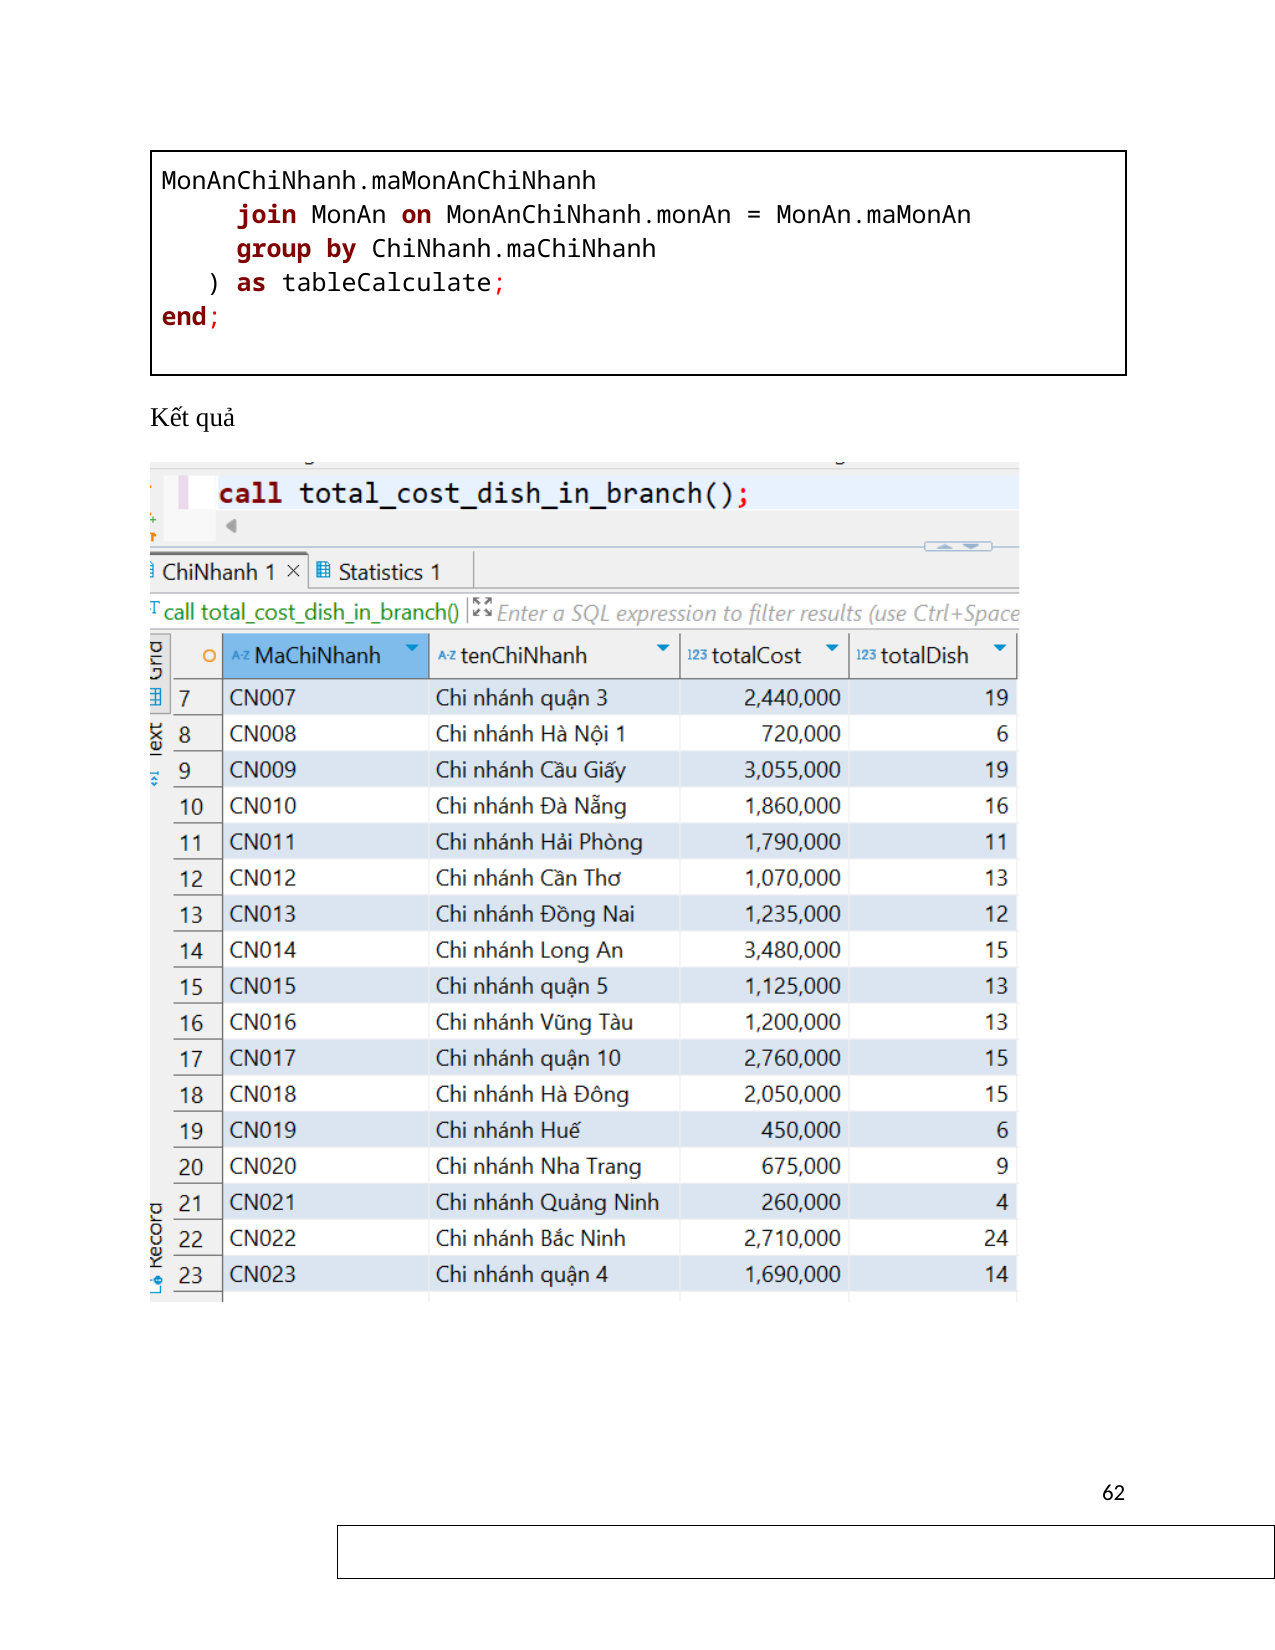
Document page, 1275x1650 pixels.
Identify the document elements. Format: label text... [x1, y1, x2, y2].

picture [150, 462, 1020, 1302]
text Kết quả [150, 401, 1125, 433]
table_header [152, 152, 1125, 374]
